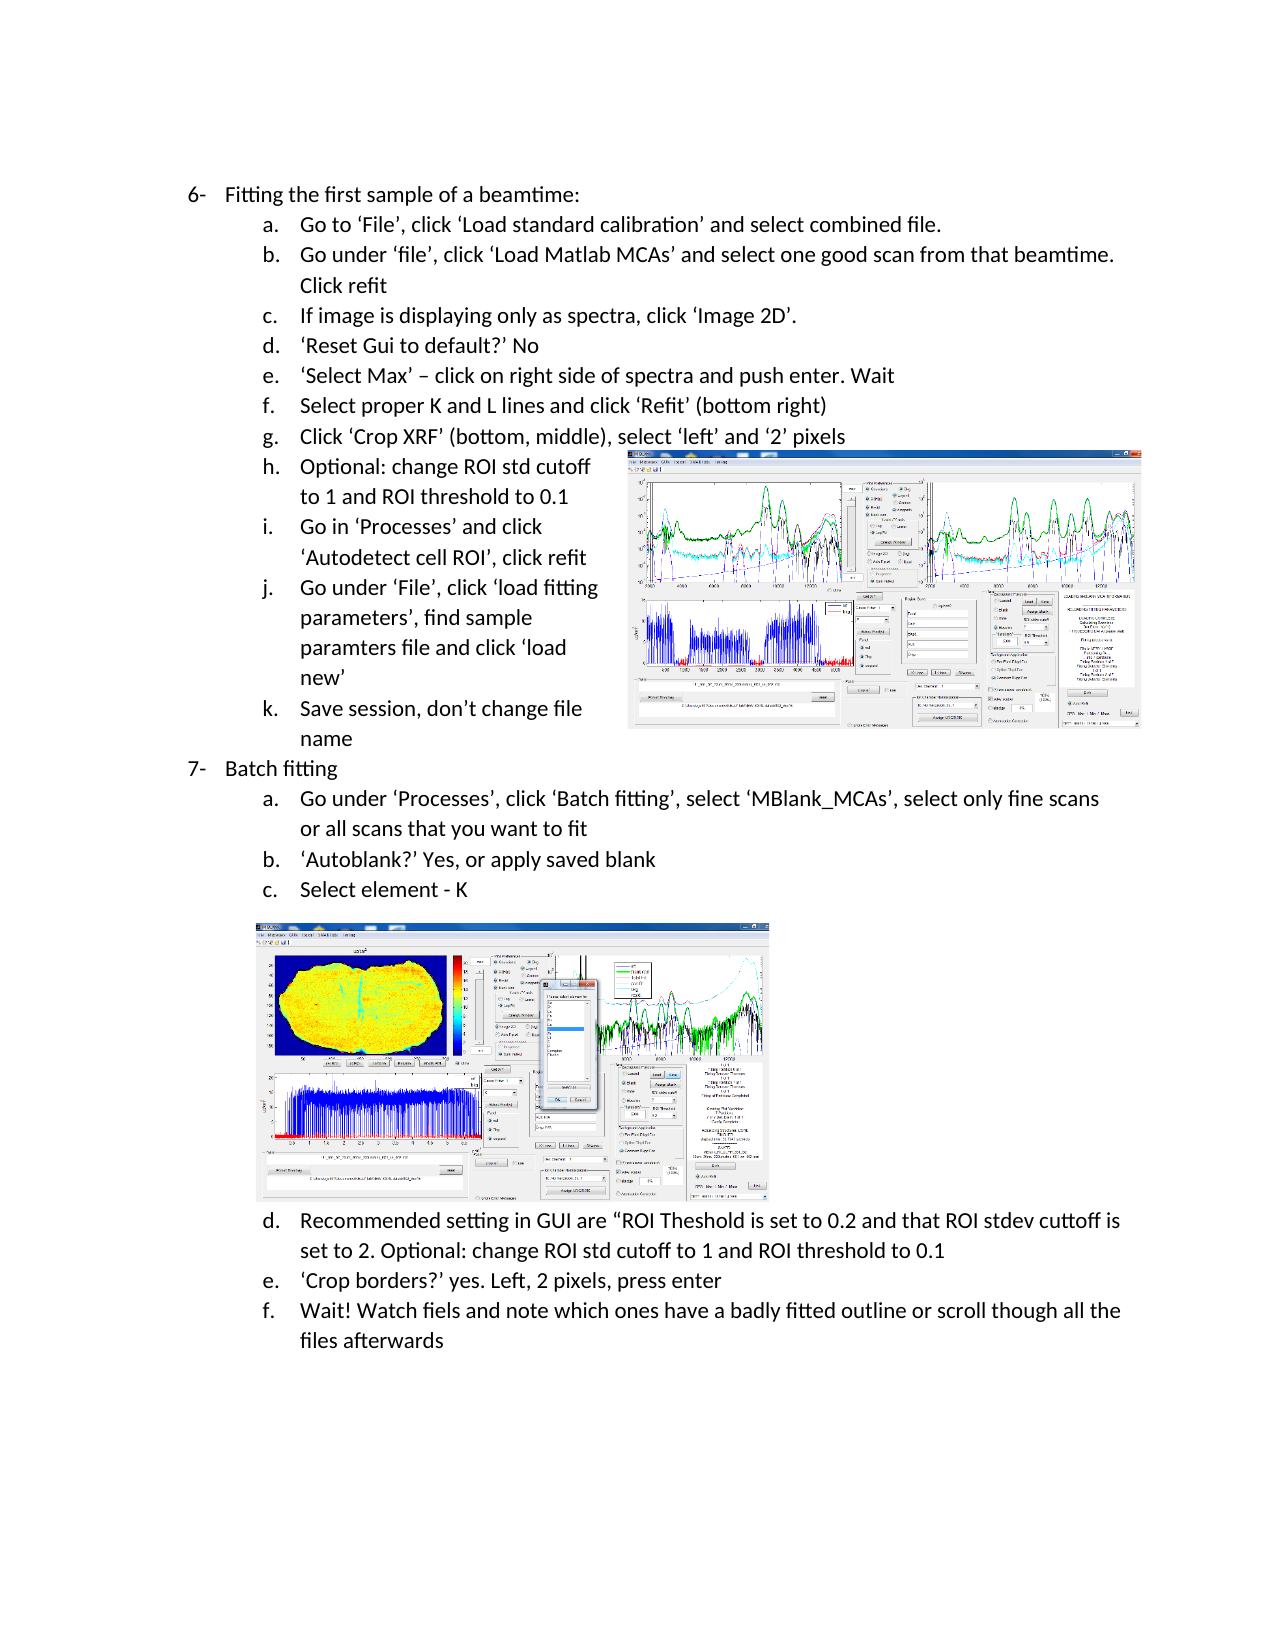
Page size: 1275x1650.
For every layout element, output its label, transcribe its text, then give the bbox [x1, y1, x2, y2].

list ‘Autoblank?’ Yes, or apply saved blank [262, 845, 1125, 873]
list Save session, don’t change file name [262, 694, 1125, 752]
list Select proper K and L lines and click ‘Refit’ (bottom right) [262, 392, 1125, 420]
list ‘Reset Gui to default?’ No [262, 331, 1125, 359]
list Wait! Watch fiels and note which ones have a badly fitted outline or scroll though all the files afterwards [262, 1296, 1125, 1354]
list Select element - K [262, 875, 1125, 903]
list Go under ‘File’, click ‘load fitting parameters’, find sample paramters file and click ‘load new’ [262, 573, 627, 692]
list ‘Crop borders?’ yes. Left, 2 pixels, press enter [262, 1266, 1125, 1294]
list Optional: change ROI std cutoff to 1 and ROI threshold to 0.1 [262, 452, 627, 510]
list Go in ‘Processes’ and click ‘Autodetect cell ROI’, click refit [262, 512, 627, 571]
list ‘Select Max’ – click on right side of spectra and push enter. Wait [262, 361, 1125, 389]
list Go under ‘Processes’, click ‘Batch fitting’, select ‘MBlank_MCAs’, select only fine scans or all scans that you want to fit [262, 784, 1125, 843]
list Fitting the first sample of a beamtime: [187, 180, 1125, 208]
list Batch fitting [187, 754, 1125, 782]
picture [255, 923, 770, 1202]
list Go to ‘File’, click ‘Load standard calibration’ and select combined file. [262, 210, 1125, 238]
list Click ‘Crop XRF’ (bottom, middle), select ‘left’ and ‘2’ pixels [262, 422, 1125, 450]
list If image is displaying only as spectra, click ‘Image 2D’. [262, 301, 1125, 329]
list Go under ‘file’, click ‘Load Matlab MCAs’ and select one good scan from that beamtime. Click refit [262, 241, 1125, 299]
picture [627, 450, 1142, 729]
